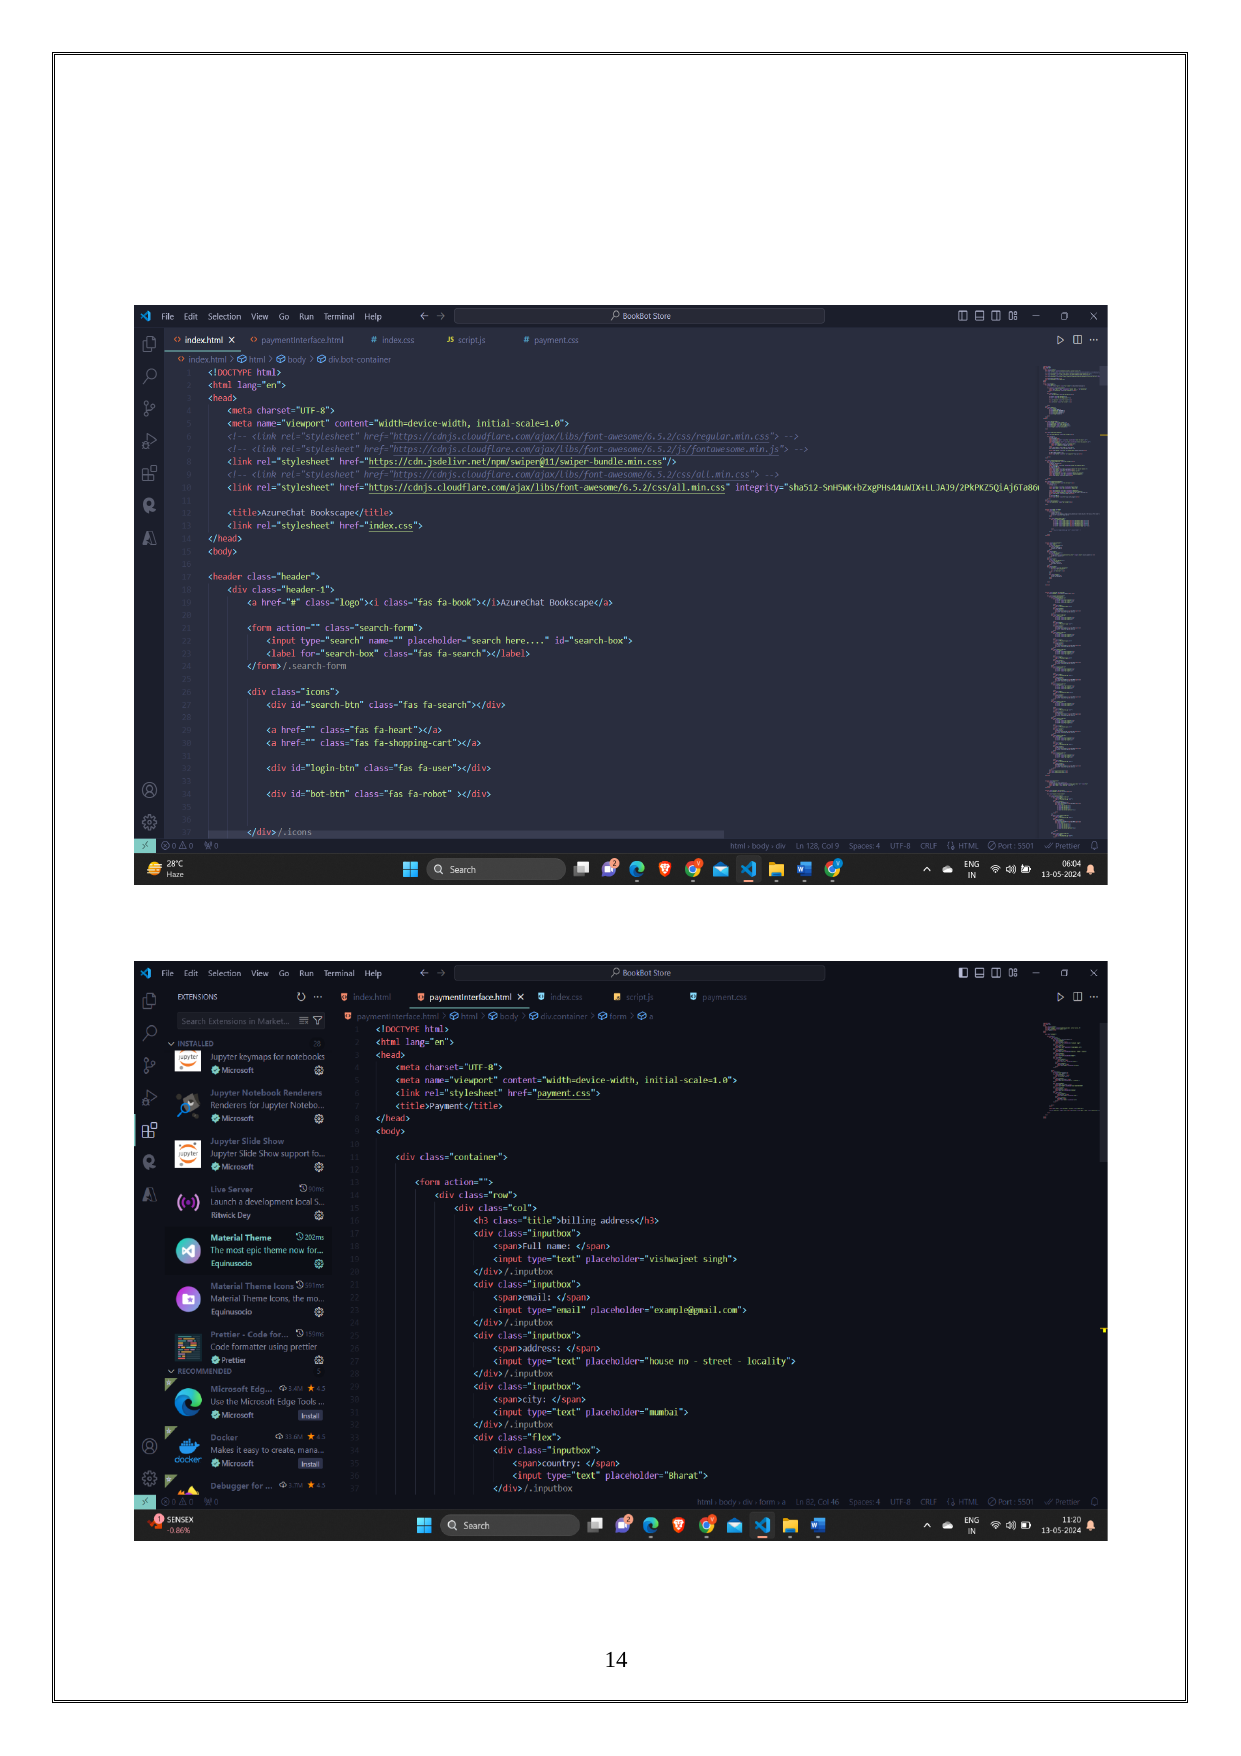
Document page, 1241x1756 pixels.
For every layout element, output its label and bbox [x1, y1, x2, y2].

picture [134, 305, 1108, 885]
picture [134, 961, 1108, 1541]
